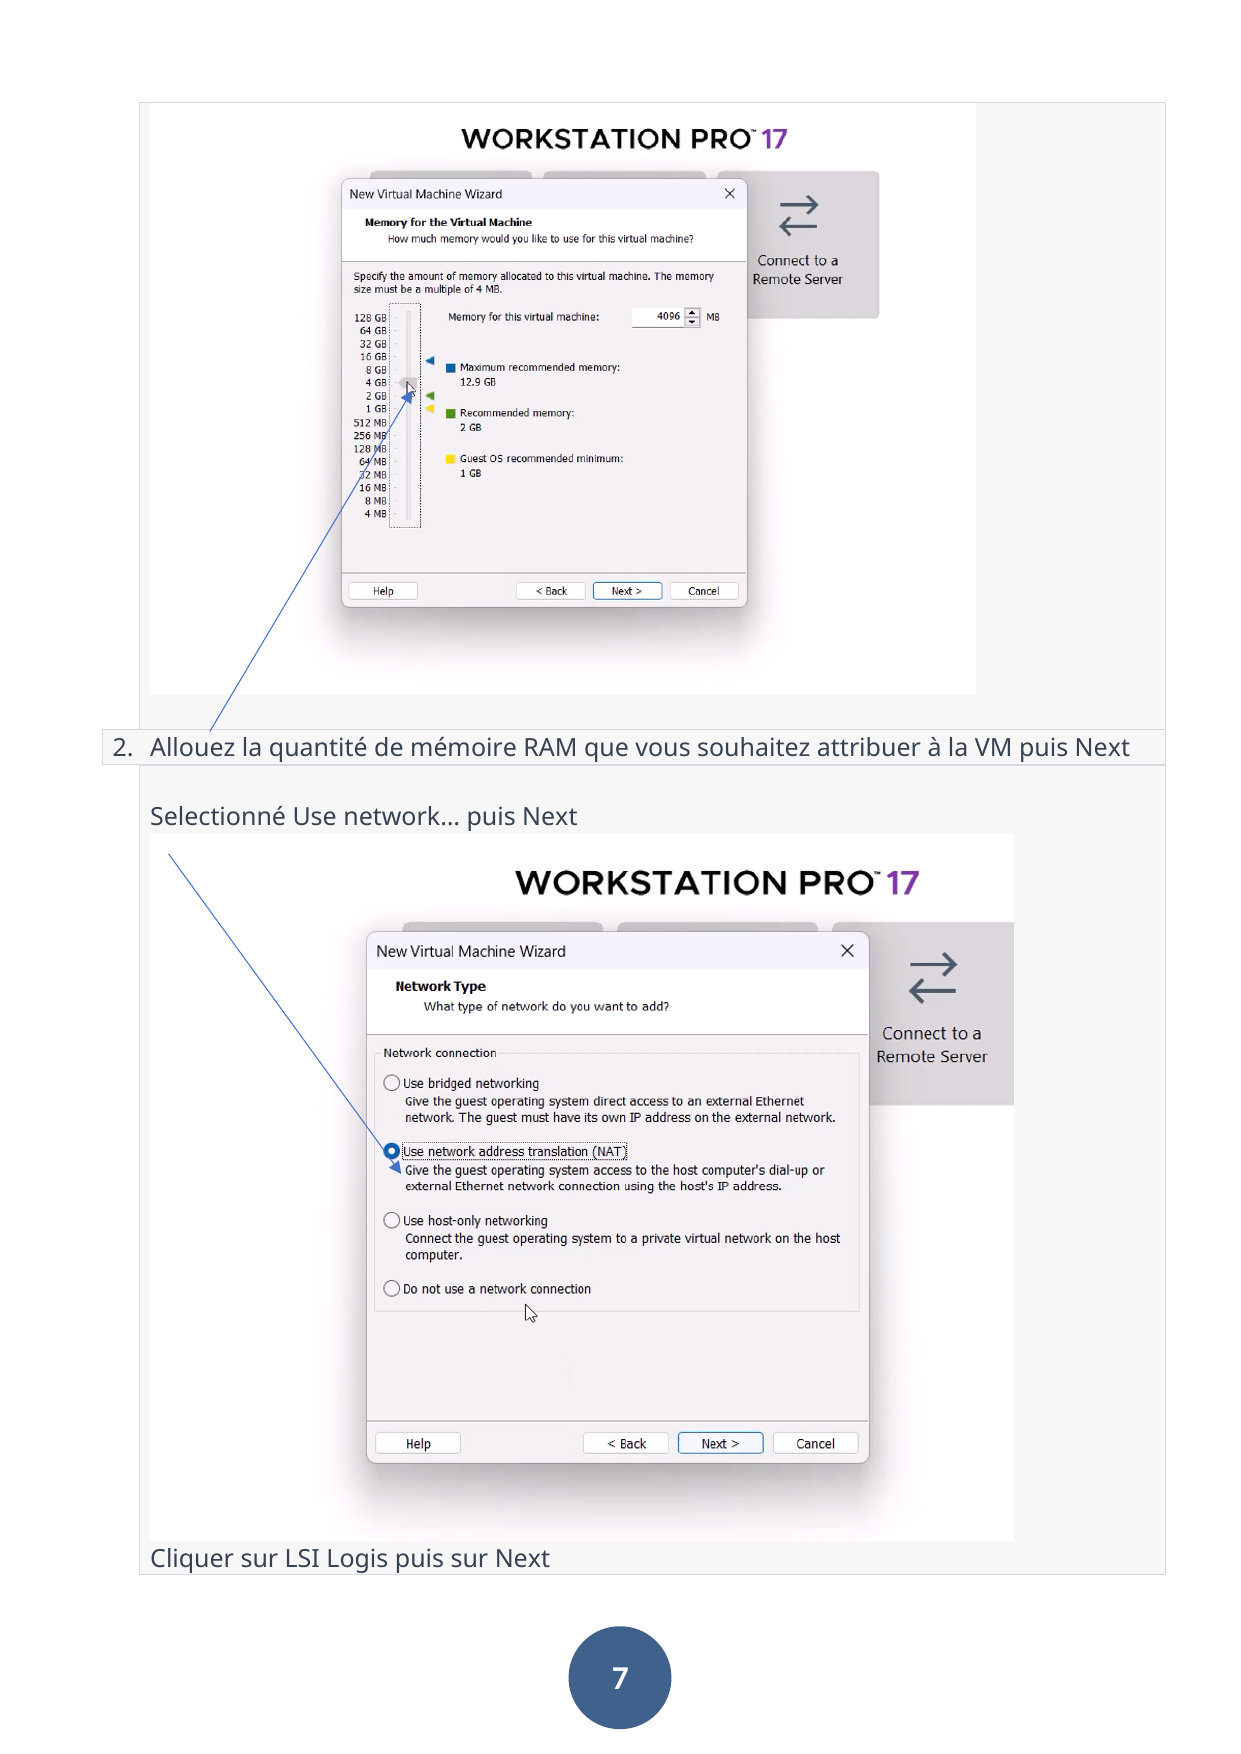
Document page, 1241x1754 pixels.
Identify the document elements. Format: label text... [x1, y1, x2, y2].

text Cliquer sur LSI Logis puis sur Next [140, 1540, 1165, 1574]
picture [150, 833, 1014, 1541]
list Allouez la quantité de mémoire RAM que vous souhaitez attribuer à la VM puis Next [103, 730, 1165, 764]
picture [150, 103, 977, 695]
